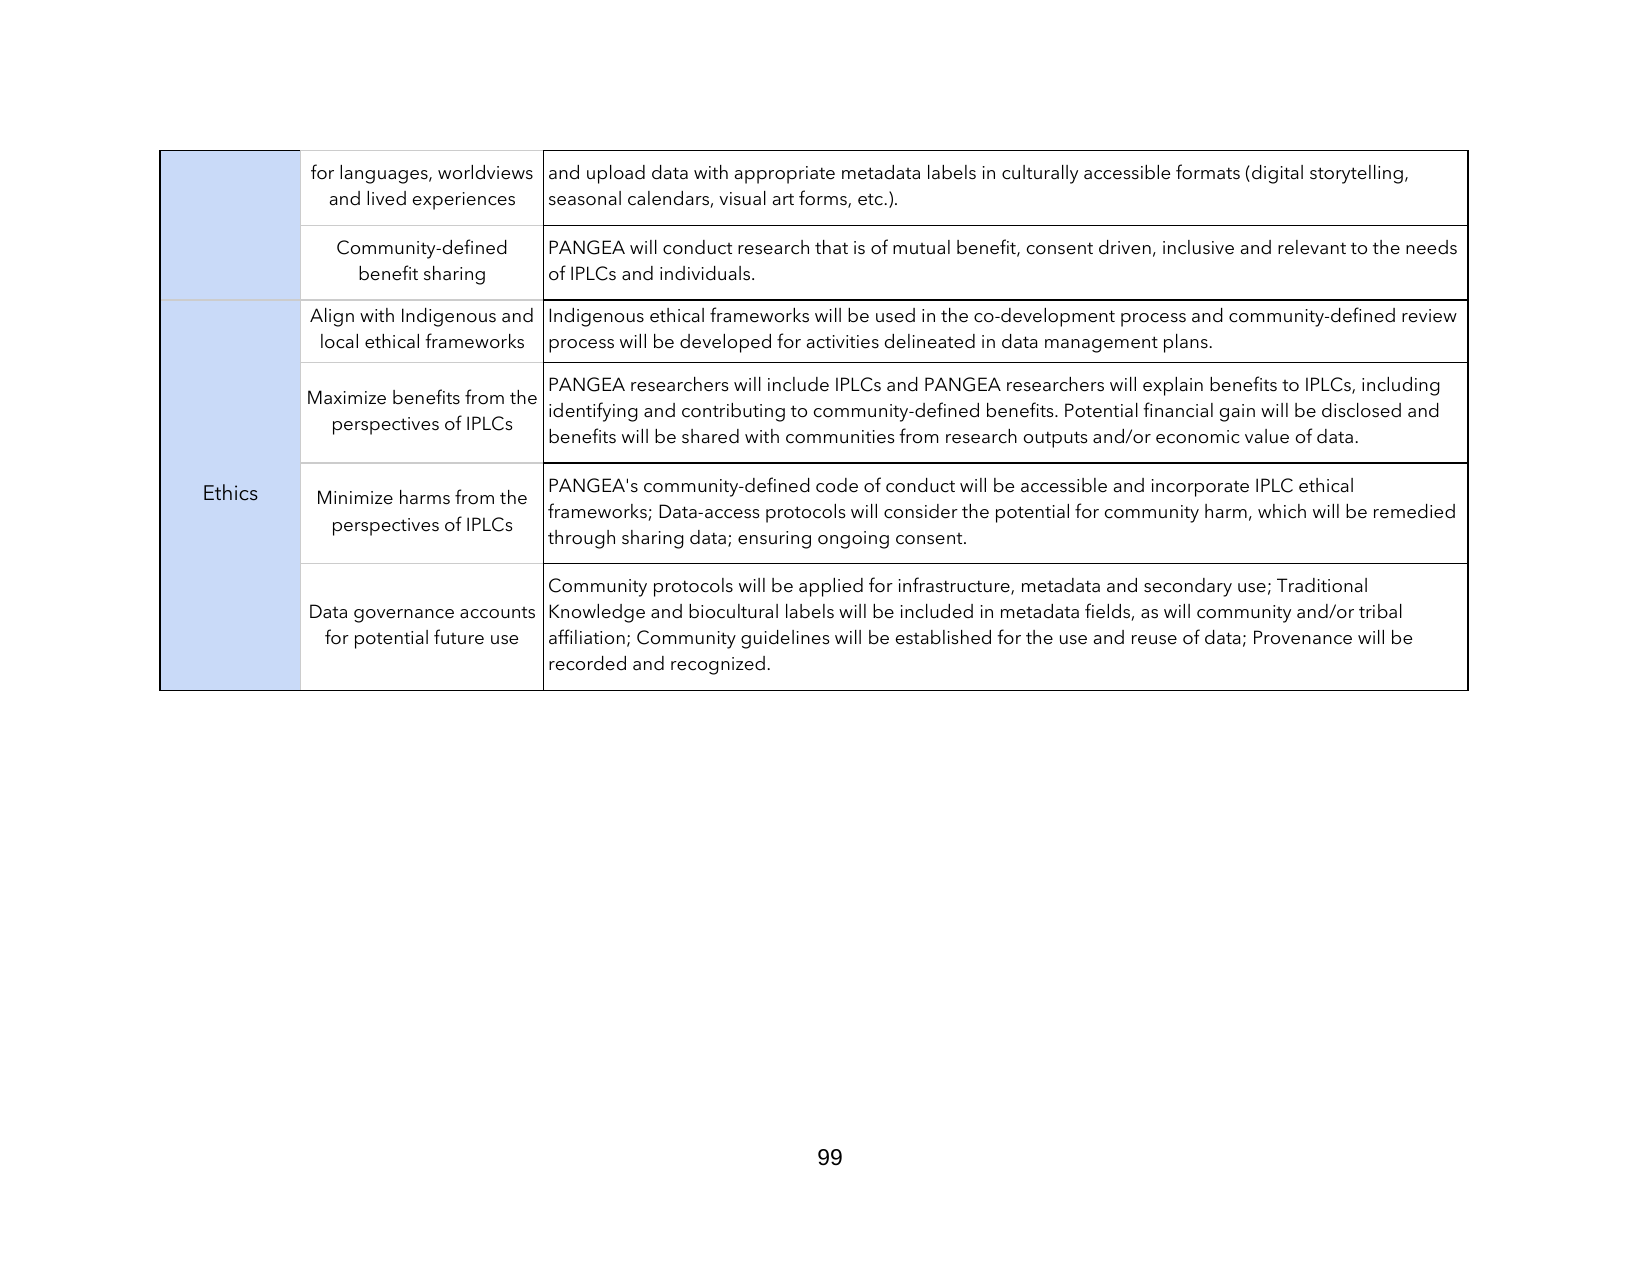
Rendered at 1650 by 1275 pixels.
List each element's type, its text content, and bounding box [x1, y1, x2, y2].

table_cell Maximize benefits from the perspectives of IPLCs [301, 363, 543, 462]
table_cell PANGEA will conduct research that is of mutual benefit, consent driven, inclusive and relevant to the needs of IPLCs and individuals. [544, 226, 1467, 299]
table_cell Indigenous ethical frameworks will be used in the co-development process and community-defined review process will be developed for activities delineated in data management plans. [544, 301, 1467, 362]
table_cell Align with Indigenous and local ethical frameworks [301, 301, 543, 362]
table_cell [301, 151, 543, 225]
table_cell Minimize harms from the perspectives of IPLCs [301, 464, 543, 563]
table_cell PANGEA researchers will include IPLCs and PANGEA researchers will explain benefits to IPLCs, including identifying and contributing to community-defined benefits. Potential financial gain will be disclosed and benefits will be shared with communities from research outputs and/or economic value of data. [544, 363, 1467, 462]
table_cell Data governance accounts for potential future use [301, 564, 543, 690]
table_cell Community-defined benefit sharing [301, 226, 543, 299]
table_cell Community protocols will be applied for infrastructure, metadata and secondary use; Traditional Knowledge and biocultural labels will be included in metadata fields, as will community and/or tribal affiliation; Community guidelines will be established for the use and reuse of data; Provenance will be recorded and recognized. [544, 564, 1467, 690]
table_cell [544, 151, 1467, 225]
table_cell Ethics [161, 301, 300, 690]
table_cell PANGEA's community-defined code of conduct will be accessible and incorporate IPLC ethical frameworks; Data-access protocols will consider the potential for community harm, which will be remedied through sharing data; ensuring ongoing consent. [544, 464, 1467, 563]
